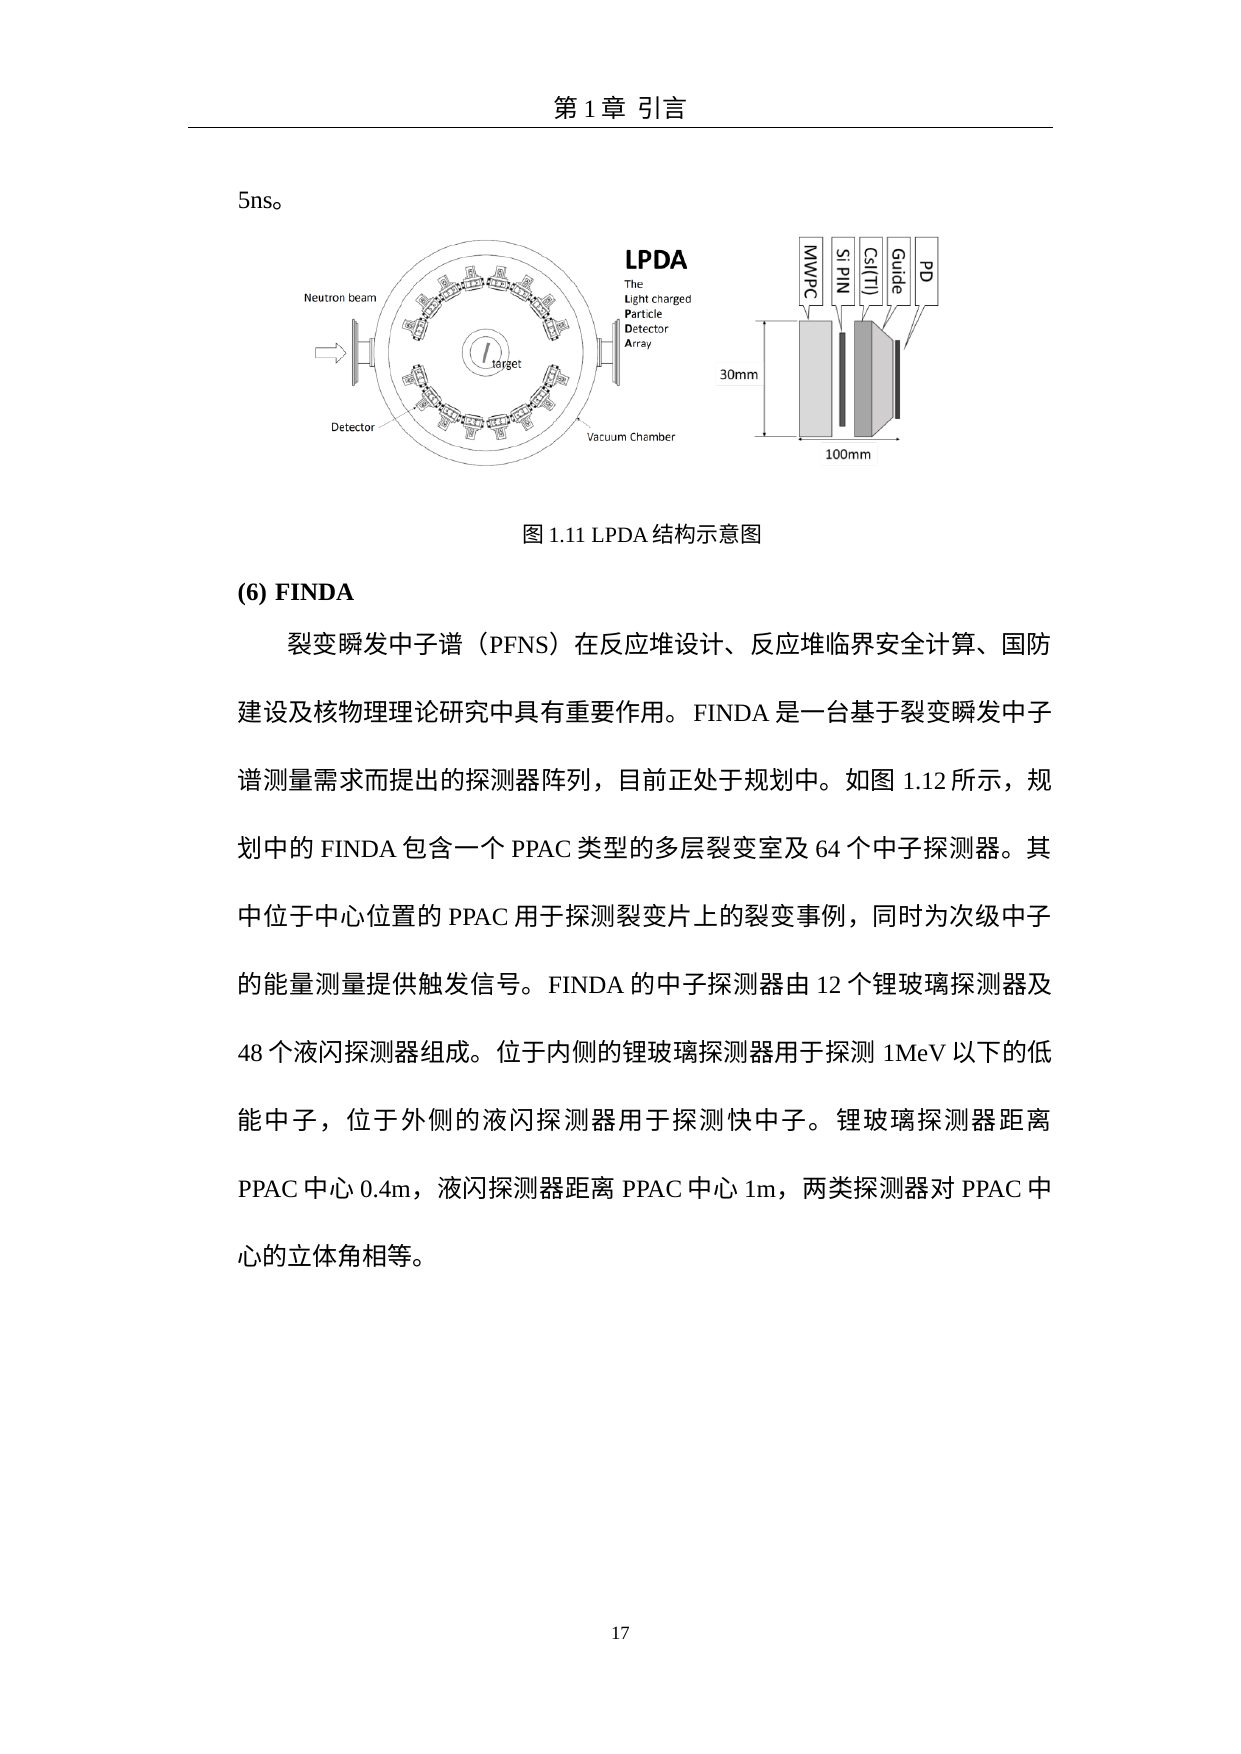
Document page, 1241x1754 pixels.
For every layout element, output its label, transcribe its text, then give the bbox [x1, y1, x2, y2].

text 裂变瞬发中子谱（PFNS）在反应堆设计、反应堆临界安全计算、国防建设及核物理理论研究中具有重要作用。FINDA是一台基于裂变瞬发中子谱测量需求而提出的探测器阵列，目前正处于规划中。如图1.12所示，规划中的FINDA包含一个PPAC类型的多层裂变室及64个中子探测器。其中位于中心位置的PPAC用于探测裂变片上的裂变事例，同时为次级中子的能量测量提供触发信号。FINDA的中子探测器由12个锂玻璃探测器及48个液闪探测器组成。位于内侧的锂玻璃探测器用于探测1MeV以下的低能中子，位于外侧的液闪探测器用于探测快中子。锂玻璃探测器距离PPAC中心0.4m，液闪探测器距离PPAC中心1m，两类探测器对PPAC中心的立体角相等。 [238, 609, 1053, 1288]
list FINDA [237, 575, 1053, 609]
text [238, 164, 1053, 232]
text 图1.11 LPDA结构示意图 [187, 516, 1053, 550]
picture [297, 231, 943, 472]
